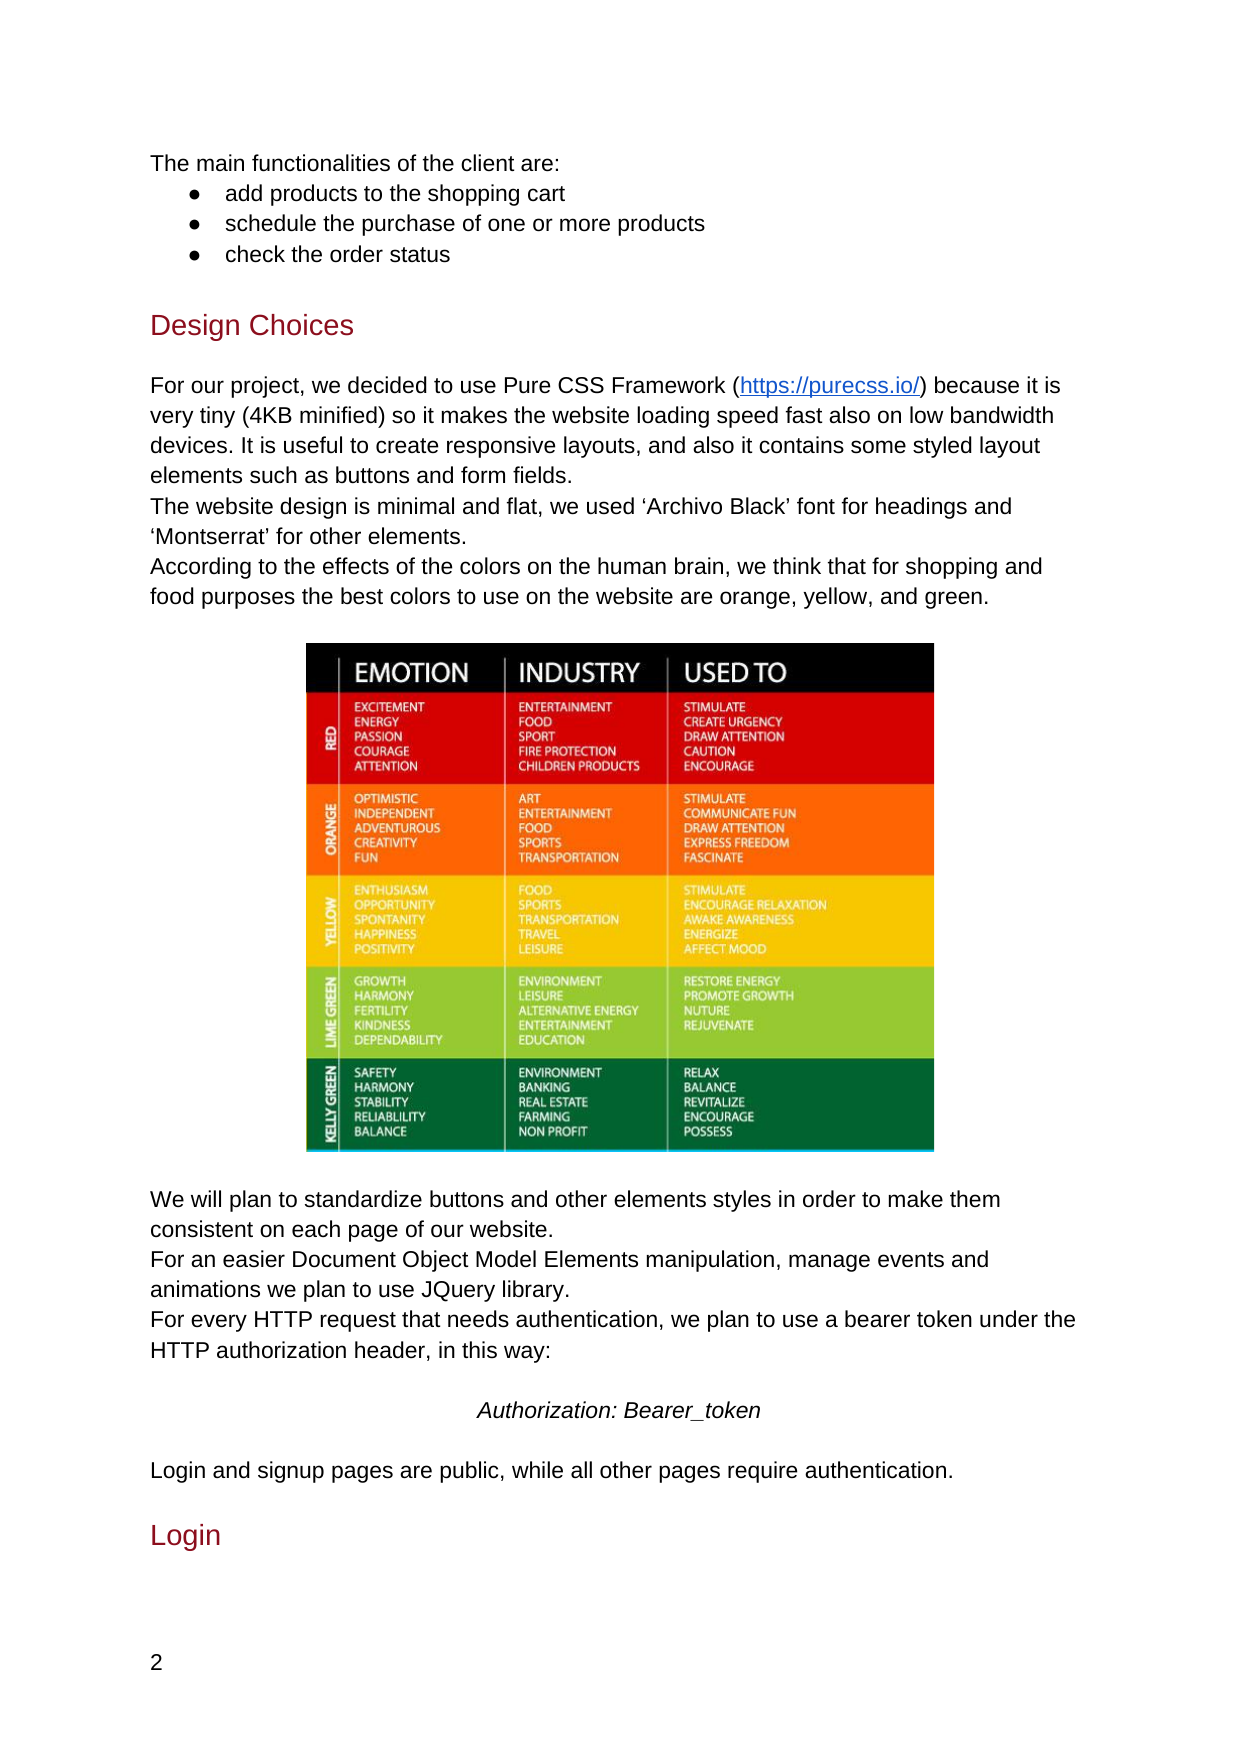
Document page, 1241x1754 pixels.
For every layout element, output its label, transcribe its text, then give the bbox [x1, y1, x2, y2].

list add products to the shopping cart [187, 180, 1090, 207]
text According to the effects of the colors on the human brain, we think that for shopping and food purposes the best colors to use on the website are orange, yellow, and green. [150, 553, 1090, 610]
text Login [150, 1518, 1090, 1551]
text Login and signup pages are public, while all other pages require authentication. [150, 1457, 1090, 1484]
text Authorization: Bearer_token [150, 1397, 1090, 1423]
list schedule the purchase of one or more products [187, 210, 1090, 237]
picture [306, 643, 935, 1152]
text The main functionalities of the client are: [150, 150, 1090, 176]
text We will plan to standardize buttons and other elements styles in order to make them consistent on each page of our website. [150, 1186, 1090, 1242]
text For every HTTP request that needs authentication, we plan to use a bearer token under the HTTP authorization header, in this way: [150, 1306, 1090, 1363]
text For an easier Document Object Model Elements manipulation, manage events and animations we plan to use JQuery library. [150, 1246, 1090, 1303]
text The website design is minimal and flat, we used ‘Archivo Black’ font for headings and ‘Montserrat’ for other elements. [150, 493, 1090, 549]
list check the order status [187, 241, 1090, 267]
text Design Choices [150, 308, 1090, 342]
text For our project, we decided to use Pure CSS Framework (https://purecss.io/) because it is very tiny (4KB minified) so it makes the website loading speed fast also on low bandwidth devices. It is useful to create responsive layouts, and also it contains some styled layout elements such as buttons and form fields. [150, 372, 1090, 489]
